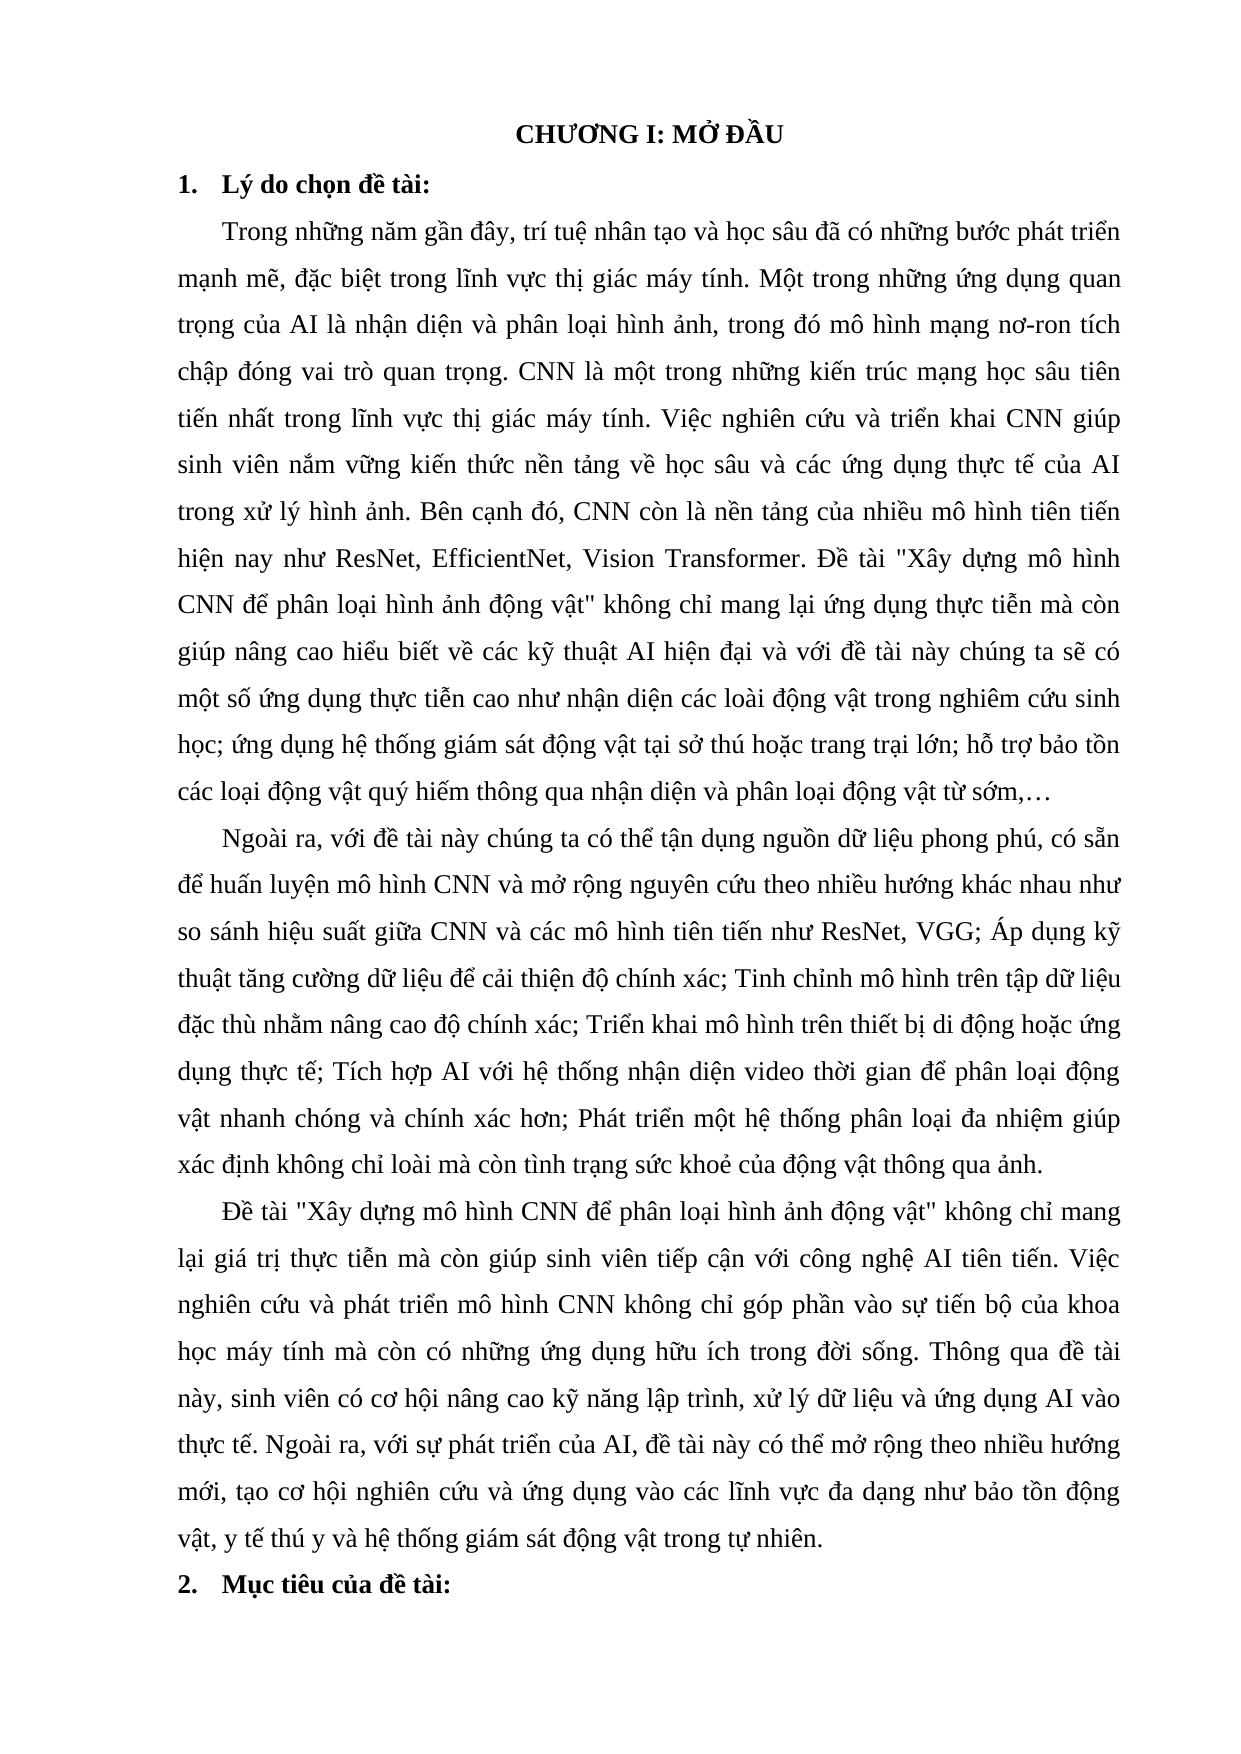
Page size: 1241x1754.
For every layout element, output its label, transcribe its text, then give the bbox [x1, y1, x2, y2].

text Trong những năm gần đây, trí tuệ nhân tạo và học sâu đã có những bước phát triển mạnh mẽ, đặc biệt trong lĩnh vực thị giác máy tính. Một trong những ứng dụng quan trọng của AI là nhận diện và phân loại hình ảnh, trong đó mô hình mạng nơ-ron tích chập đóng vai trò quan trọng. CNN là một trong những kiến trúc mạng học sâu tiên tiến nhất trong lĩnh vực thị giác máy tính. Việc nghiên cứu và triển khai CNN giúp sinh viên nắm vững kiến thức nền tảng về học sâu và các ứng dụng thực tế của AI trong xử lý hình ảnh. Bên cạnh đó, CNN còn là nền tảng của nhiều mô hình tiên tiến hiện nay như ResNet, EfficientNet, Vision Transformer. Đề tài "Xây dựng mô hình CNN để phân loại hình ảnh động vật" không chỉ mang lại ứng dụng thực tiễn mà còn giúp nâng cao hiểu biết về các kỹ thuật AI hiện đại và với đề tài này chúng ta sẽ có một số ứng dụng thực tiễn cao như nhận diện các loài động vật trong nghiêm cứu sinh học; ứng dụng hệ thống giám sát động vật tại sở thú hoặc trang trại lớn; hỗ trợ bảo tồn các loại động vật quý hiếm thông qua nhận diện và phân loại động vật từ sớm,… [177, 215, 1122, 806]
text 1. Lý do chọn đề tài: [177, 168, 1122, 199]
text CHƯƠNG I: MỞ ĐẦU [177, 118, 1122, 149]
text 2. Mục tiêu của đề tài: [177, 1568, 1122, 1599]
text Đề tài "Xây dựng mô hình CNN để phân loại hình ảnh động vật" không chỉ mang lại giá trị thực tiễn mà còn giúp sinh viên tiếp cận với công nghệ AI tiên tiến. Việc nghiên cứu và phát triển mô hình CNN không chỉ góp phần vào sự tiến bộ của khoa học máy tính mà còn có những ứng dụng hữu ích trong đời sống. Thông qua đề tài này, sinh viên có cơ hội nâng cao kỹ năng lập trình, xử lý dữ liệu và ứng dụng AI vào thực tế. Ngoài ra, với sự phát triển của AI, đề tài này có thể mở rộng theo nhiều hướng mới, tạo cơ hội nghiên cứu và ứng dụng vào các lĩnh vực đa dạng như bảo tồn động vật, y tế thú y và hệ thống giám sát động vật trong tự nhiên. [177, 1195, 1122, 1553]
text Ngoài ra, với đề tài này chúng ta có thể tận dụng nguồn dữ liệu phong phú, có sẵn để huấn luyện mô hình CNN và mở rộng nguyên cứu theo nhiều hướng khác nhau như so sánh hiệu suất giữa CNN và các mô hình tiên tiến như ResNet, VGG; Áp dụng kỹ thuật tăng cường dữ liệu để cải thiện độ chính xác; Tinh chỉnh mô hình trên tập dữ liệu đặc thù nhằm nâng cao độ chính xác; Triển khai mô hình trên thiết bị di động hoặc ứng dụng thực tế; Tích hợp AI với hệ thống nhận diện video thời gian để phân loại động vật nhanh chóng và chính xác hơn; Phát triển một hệ thống phân loại đa nhiệm giúp xác định không chỉ loài mà còn tình trạng sức khoẻ của động vật thông qua ảnh. [177, 822, 1122, 1179]
